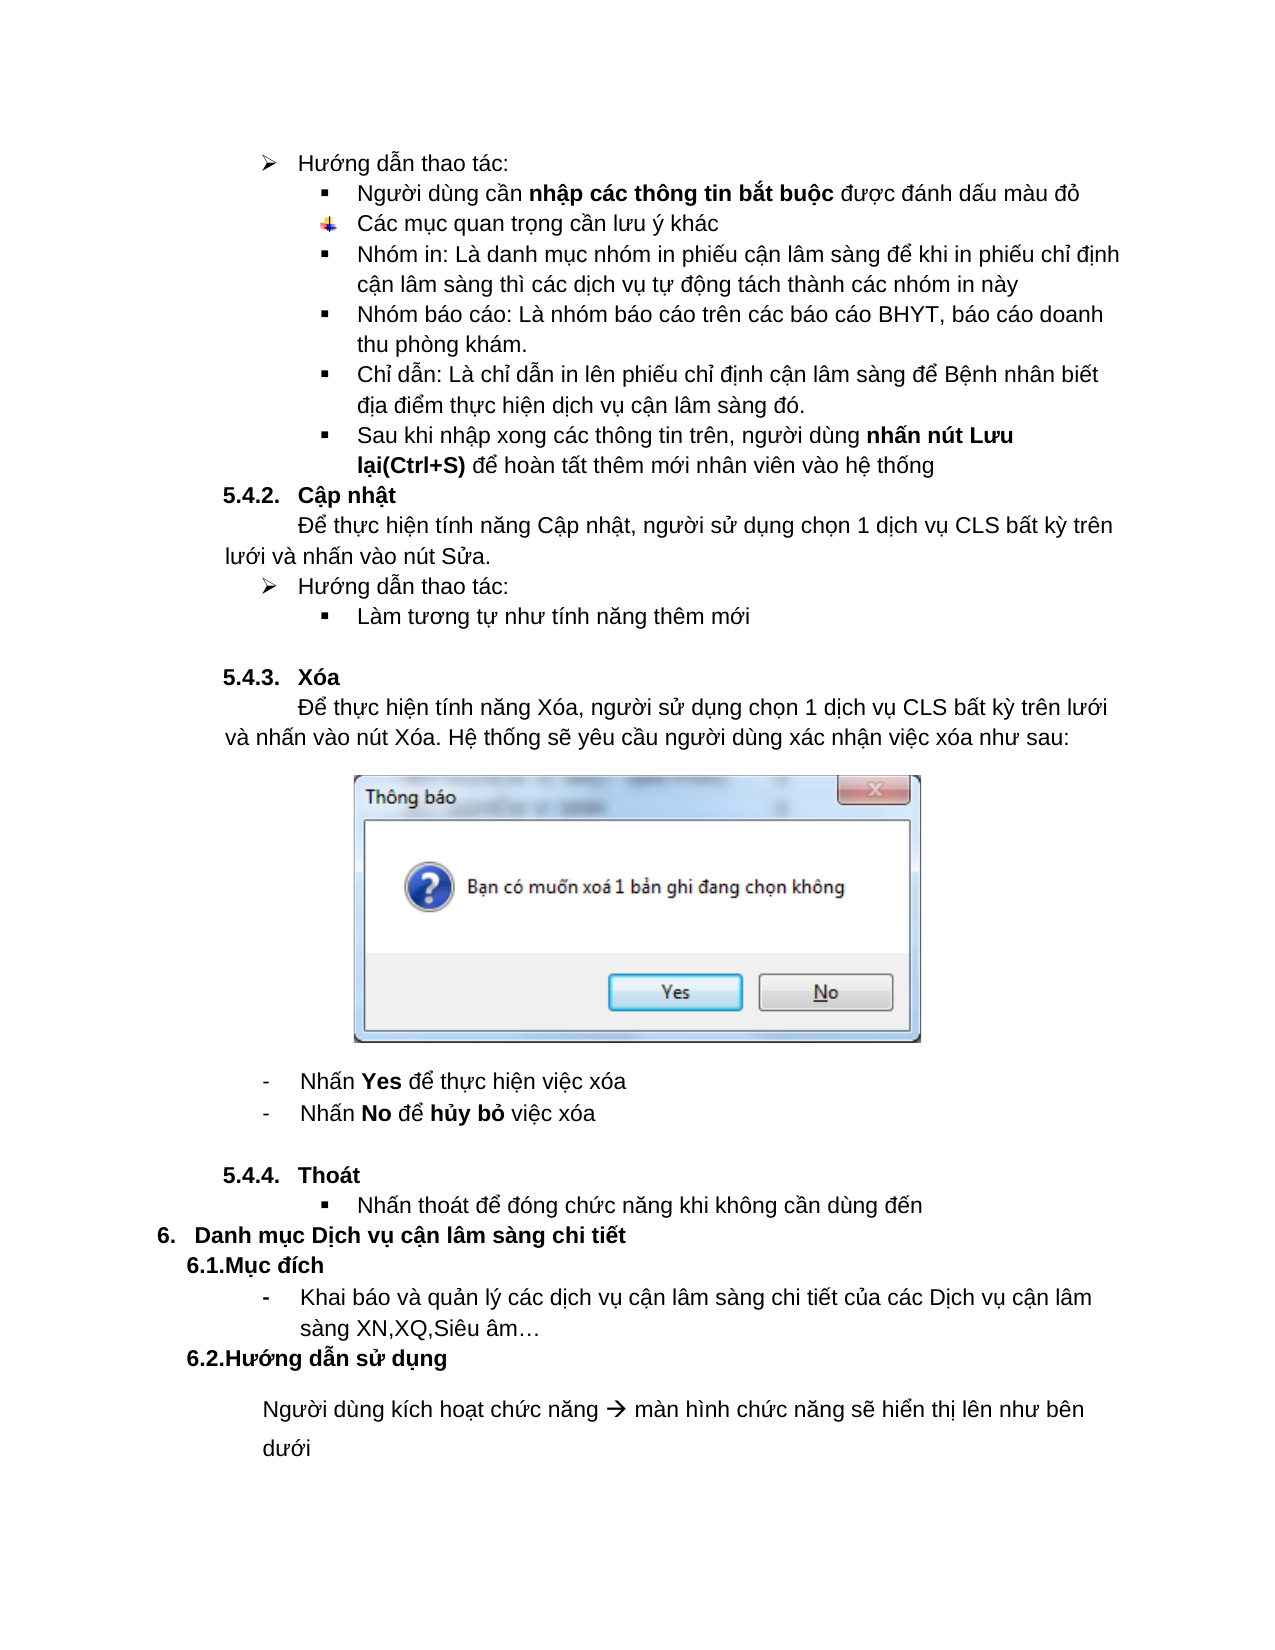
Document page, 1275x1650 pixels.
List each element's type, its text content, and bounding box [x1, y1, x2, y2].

list Xóa [223, 663, 1125, 690]
list Nhấn thoát để đóng chức năng khi không cần dùng đến [319, 1192, 1125, 1218]
list Để thực hiện tính năng Cập nhật, người sử dụng chọn 1 dịch vụ CLS bất kỳ trên lưới và nhấn vào nút Sửa. [225, 512, 1125, 569]
list Làm tương tự như tính năng thêm mới [319, 603, 1125, 629]
list Danh mục Dịch vụ cận lâm sàng chi tiết [157, 1222, 1125, 1248]
list Nhóm in: Là danh mục nhóm in phiếu cận lâm sàng để khi in phiếu chỉ định cận lâm sàng thì các dịch vụ tự động tách thành các nhóm in này [319, 241, 1125, 297]
list Hướng dẫn thao tác: [260, 150, 1125, 176]
list Hướng dẫn thao tác: [260, 573, 1125, 599]
picture [320, 215, 337, 232]
list Mục đích [186, 1252, 1125, 1279]
list Hướng dẫn sử dụng [186, 1345, 1125, 1371]
list Nhóm báo cáo: Là nhóm báo cáo trên các báo cáo BHYT, báo cáo doanh thu phòng khám. [319, 301, 1125, 358]
list Chỉ dẫn: Là chỉ dẫn in lên phiếu chỉ định cận lâm sàng để Bệnh nhân biết địa điểm thực hiện dịch vụ cận lâm sàng đó. [319, 361, 1125, 418]
list Sau khi nhập xong các thông tin trên, người dùng nhấn nút Lưu lại(Ctrl+S) để hoàn tất thêm mới nhân viên vào hệ thống [319, 422, 1125, 478]
list Thoát [223, 1162, 1125, 1188]
picture [353, 775, 922, 1043]
list Nhấn Yes để thực hiện việc xóa [262, 1067, 1125, 1095]
list Người dùng cần nhập các thông tin bắt buộc được đánh dấu màu đỏ [319, 180, 1125, 207]
list Các mục quan trọng cần lưu ý khác [319, 210, 1125, 237]
text Người dùng kích hoạt chức năng màn hình chức năng sẽ hiển thị lên như bên dưới [262, 1396, 1125, 1462]
list Để thực hiện tính năng Xóa, người sử dụng chọn 1 dịch vụ CLS bất kỳ trên lưới và nhấn vào nút Xóa. Hệ thống sẽ yêu cầu người dùng xác nhận việc xóa như sau: [225, 694, 1125, 750]
list Nhấn No để hủy bỏ việc xóa [262, 1099, 1125, 1127]
list Khai báo và quản lý các dịch vụ cận lâm sàng chi tiết của các Dịch vụ cận lâm sàng XN,XQ,Siêu âm… [262, 1283, 1125, 1341]
list Cập nhật [223, 482, 1125, 509]
